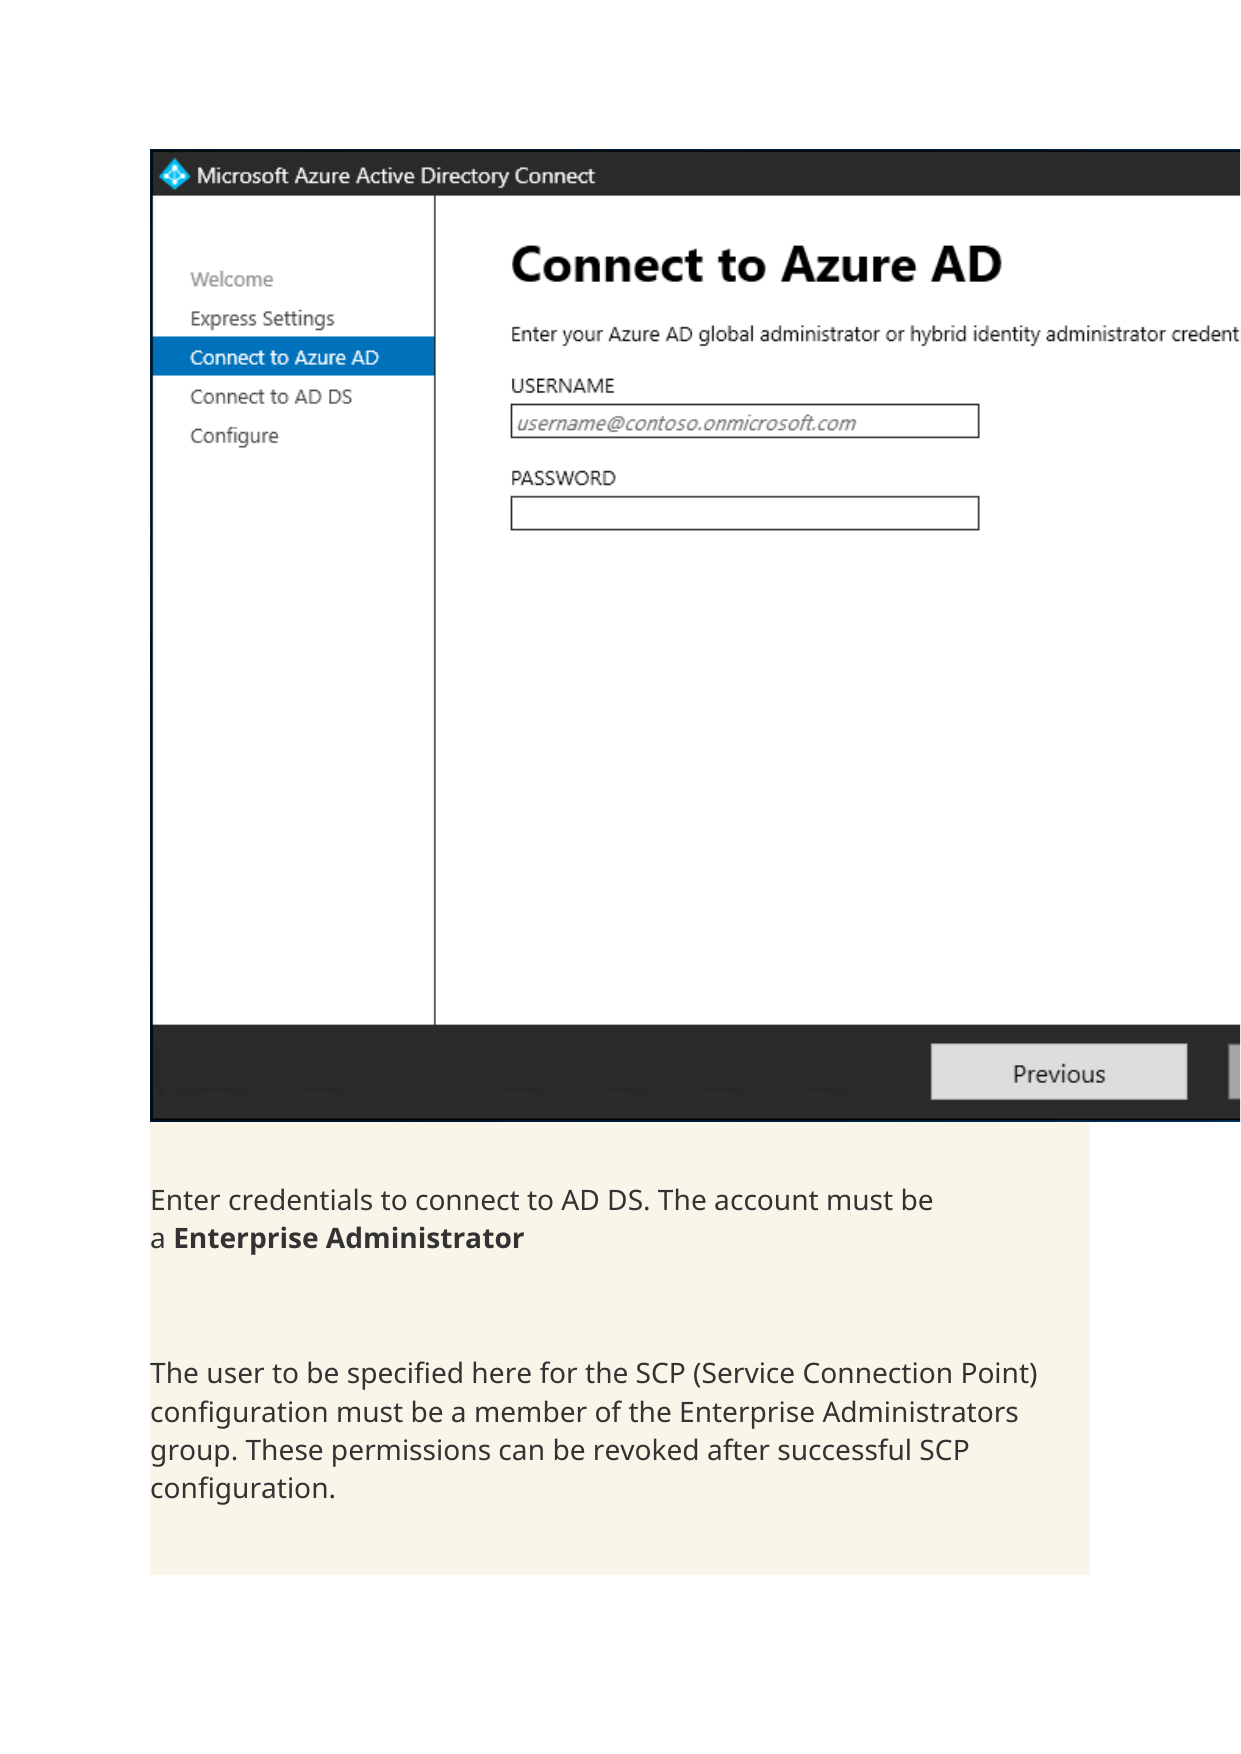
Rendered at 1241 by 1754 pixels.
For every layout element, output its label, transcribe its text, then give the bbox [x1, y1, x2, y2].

picture [150, 149, 1241, 1122]
text Enter credentials to connect to AD DS. The account must be a Enterprise Administrator [150, 1181, 1090, 1257]
text The user to be specified here for the SCP (Service Connection Point) configuration must be a member of the Enterprise Administrators group. These permissions can be revoked after successful SCP configuration. [150, 1354, 1090, 1507]
